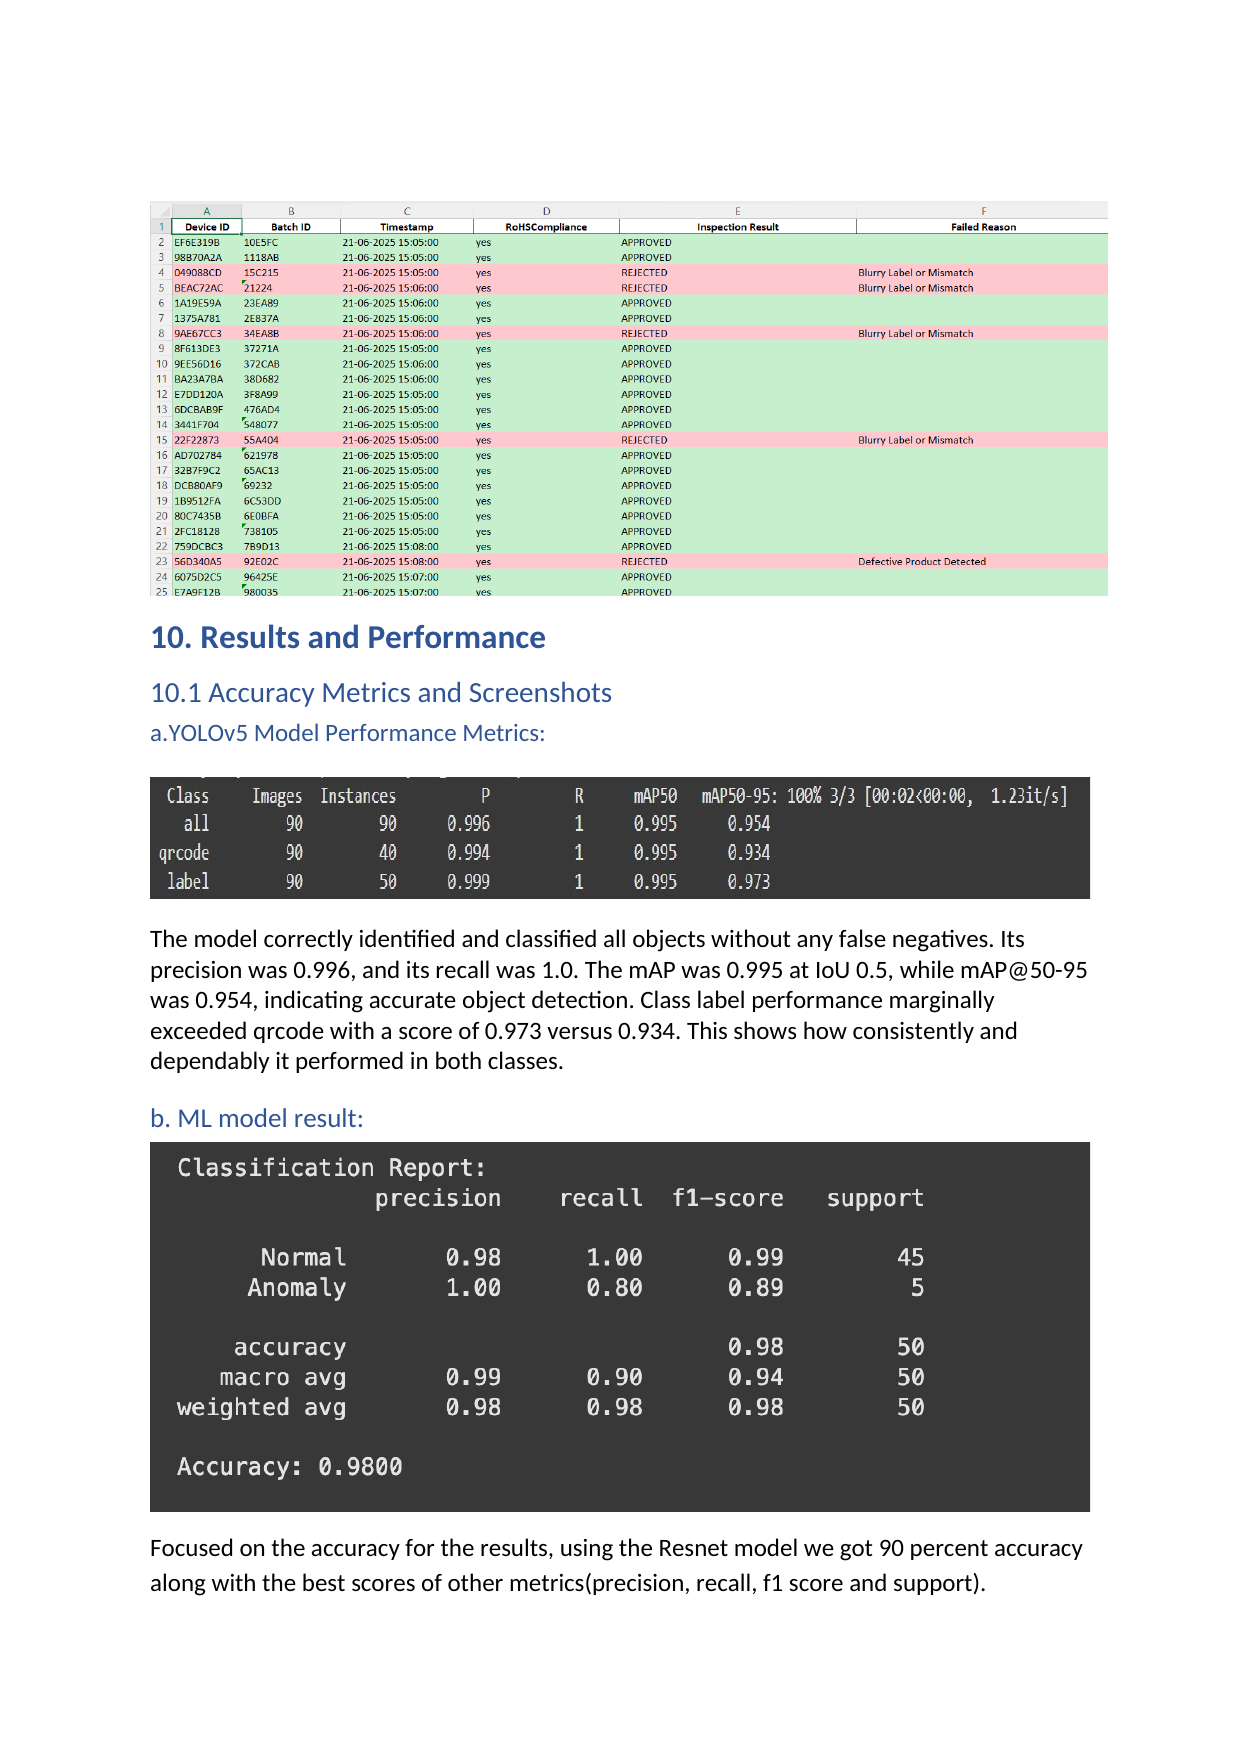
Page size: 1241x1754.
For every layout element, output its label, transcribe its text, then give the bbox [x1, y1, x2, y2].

picture [150, 201, 1108, 596]
picture [150, 1142, 1091, 1512]
subtitle b. ML model result: [150, 1101, 1090, 1134]
subtitle 10.1 Accuracy Metrics and Screenshots [150, 674, 1090, 709]
text a.YOLOv5 Model Performance Metrics: [150, 718, 1090, 748]
subtitle 10. Results and Performance [150, 616, 1090, 657]
text Focused on the accuracy for the results, using the Resnet model we got 90 percent accuracy along with the best scores of other metrics(precision, recall, f1 score and support). [150, 1532, 1090, 1598]
text The model correctly identified and classified all objects without any false negatives. Its precision was 0.996, and its recall was 1.0. The mAP was 0.995 at IoU 0.5, while mAP@50-95 was 0.954, indicating accurate object detection. Class label performance marginally exceeded qrcode with a score of 0.973 versus 0.934. This shows how consistently and dependably it performed in both classes. [150, 923, 1090, 1076]
picture [150, 777, 1091, 899]
